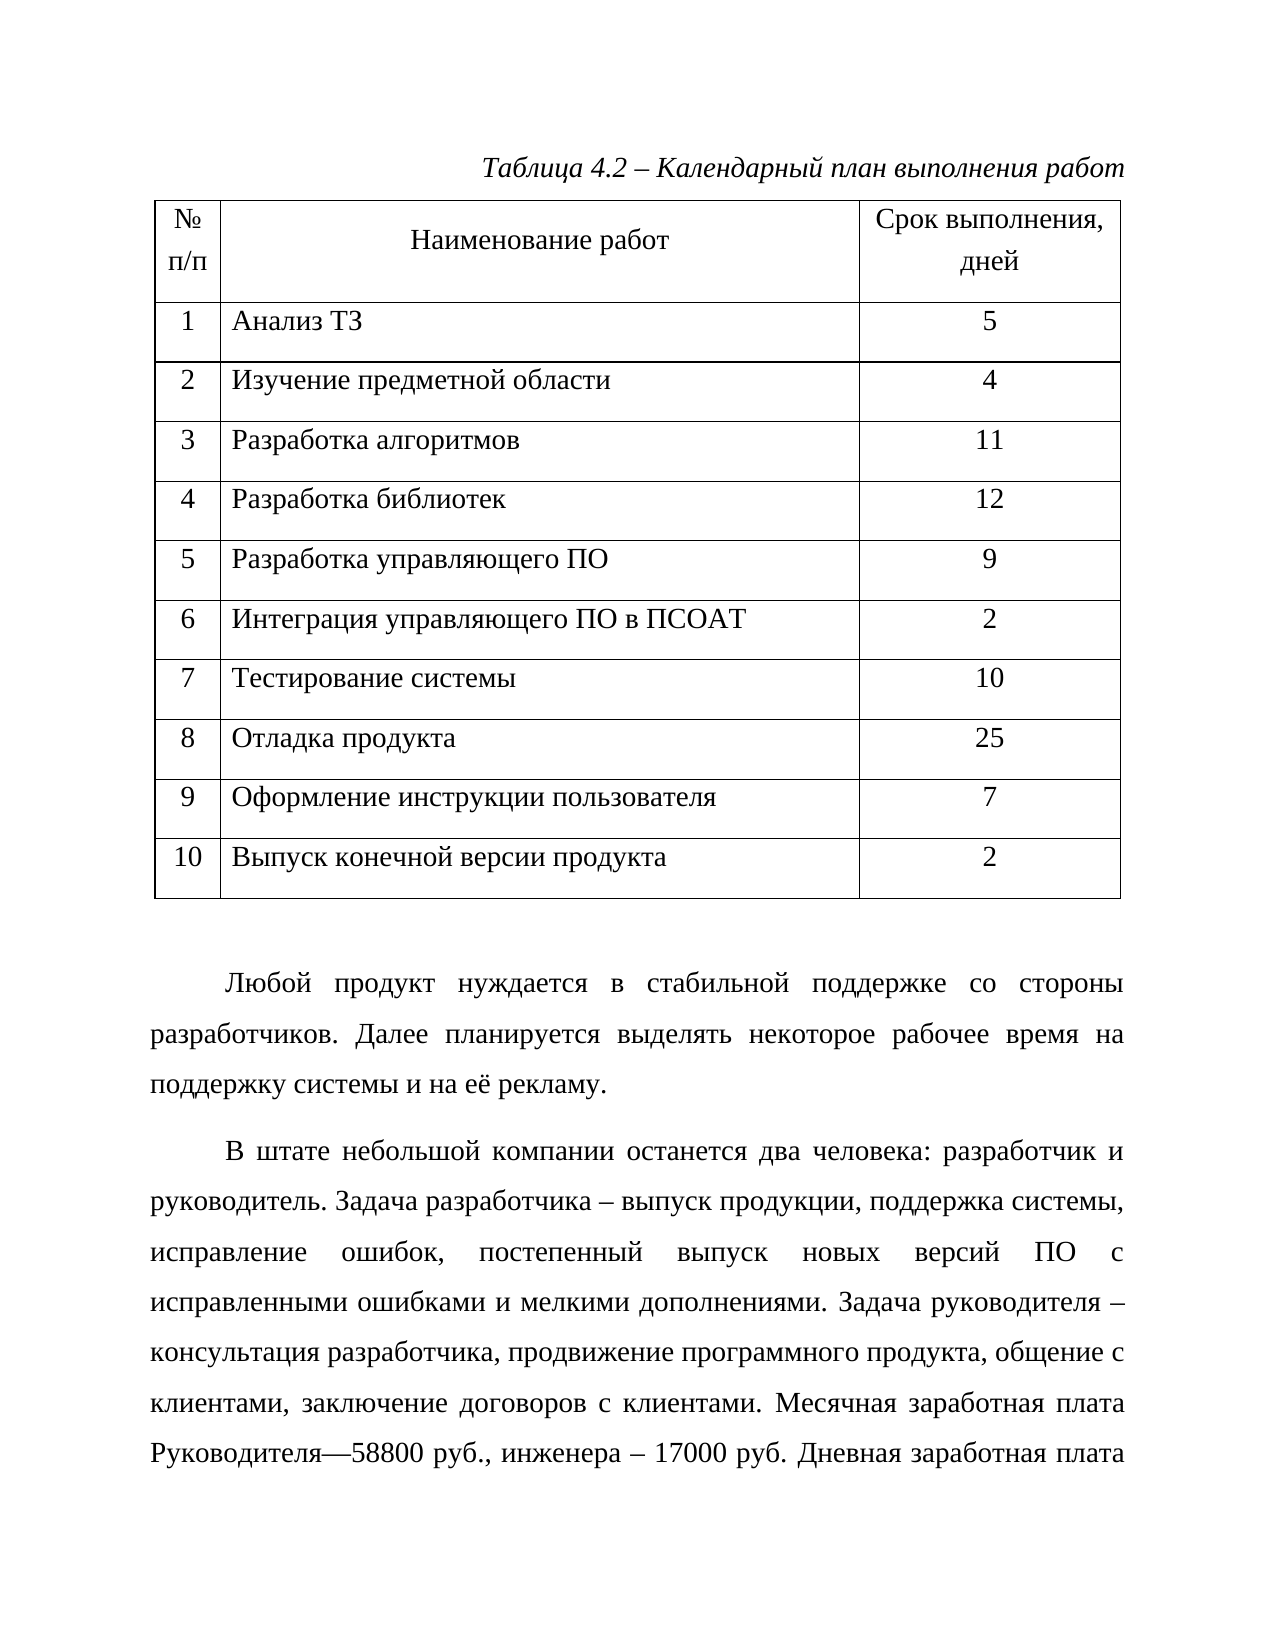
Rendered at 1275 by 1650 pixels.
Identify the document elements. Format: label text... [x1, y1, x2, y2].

table_cell 7 [156, 660, 220, 719]
table_header Срок выполнения, дней [860, 201, 1120, 302]
table_cell Анализ ТЗ [221, 303, 859, 361]
table_cell 4 [156, 482, 220, 540]
table_cell 4 [860, 363, 1120, 421]
table_cell Тестирование системы [221, 660, 859, 719]
text Таблица 4.2 – Календарный план выполнения работ [150, 150, 1125, 183]
table_cell 6 [156, 601, 220, 659]
table_cell Разработка библиотек [221, 482, 859, 540]
table_cell Отладка продукта [221, 720, 859, 778]
table_cell Разработка алгоритмов [221, 422, 859, 481]
table_cell 9 [860, 541, 1120, 600]
table_cell 5 [860, 303, 1120, 361]
table_cell Оформление инструкции пользователя [221, 780, 859, 838]
table_header № п/п [156, 201, 220, 302]
table_cell 5 [156, 541, 220, 600]
table_cell Изучение предметной области [221, 363, 859, 421]
table_cell 8 [156, 720, 220, 778]
table_cell Выпуск конечной версии продукта [221, 839, 859, 898]
table_cell 11 [860, 422, 1120, 481]
text Любой продукт нуждается в стабильной поддержке со стороны разработчиков. Далее планируется выделять некоторое рабочее время на поддержку системы и на её рекламу. [150, 966, 1125, 1100]
table_cell 10 [860, 660, 1120, 719]
table_cell 2 [156, 363, 220, 421]
table_cell 10 [156, 839, 220, 898]
table_cell 2 [860, 839, 1120, 898]
table_cell 1 [156, 303, 220, 361]
table_cell 7 [860, 780, 1120, 838]
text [150, 1133, 1125, 1469]
table_cell Интеграция управляющего ПО в ПСОАТ [221, 601, 859, 659]
table_cell 9 [156, 780, 220, 838]
table_cell 2 [860, 601, 1120, 659]
table_cell Разработка управляющего ПО [221, 541, 859, 600]
table_cell 25 [860, 720, 1120, 778]
table_cell 3 [156, 422, 220, 481]
table_header Наименование работ [221, 201, 859, 302]
table_cell 12 [860, 482, 1120, 540]
